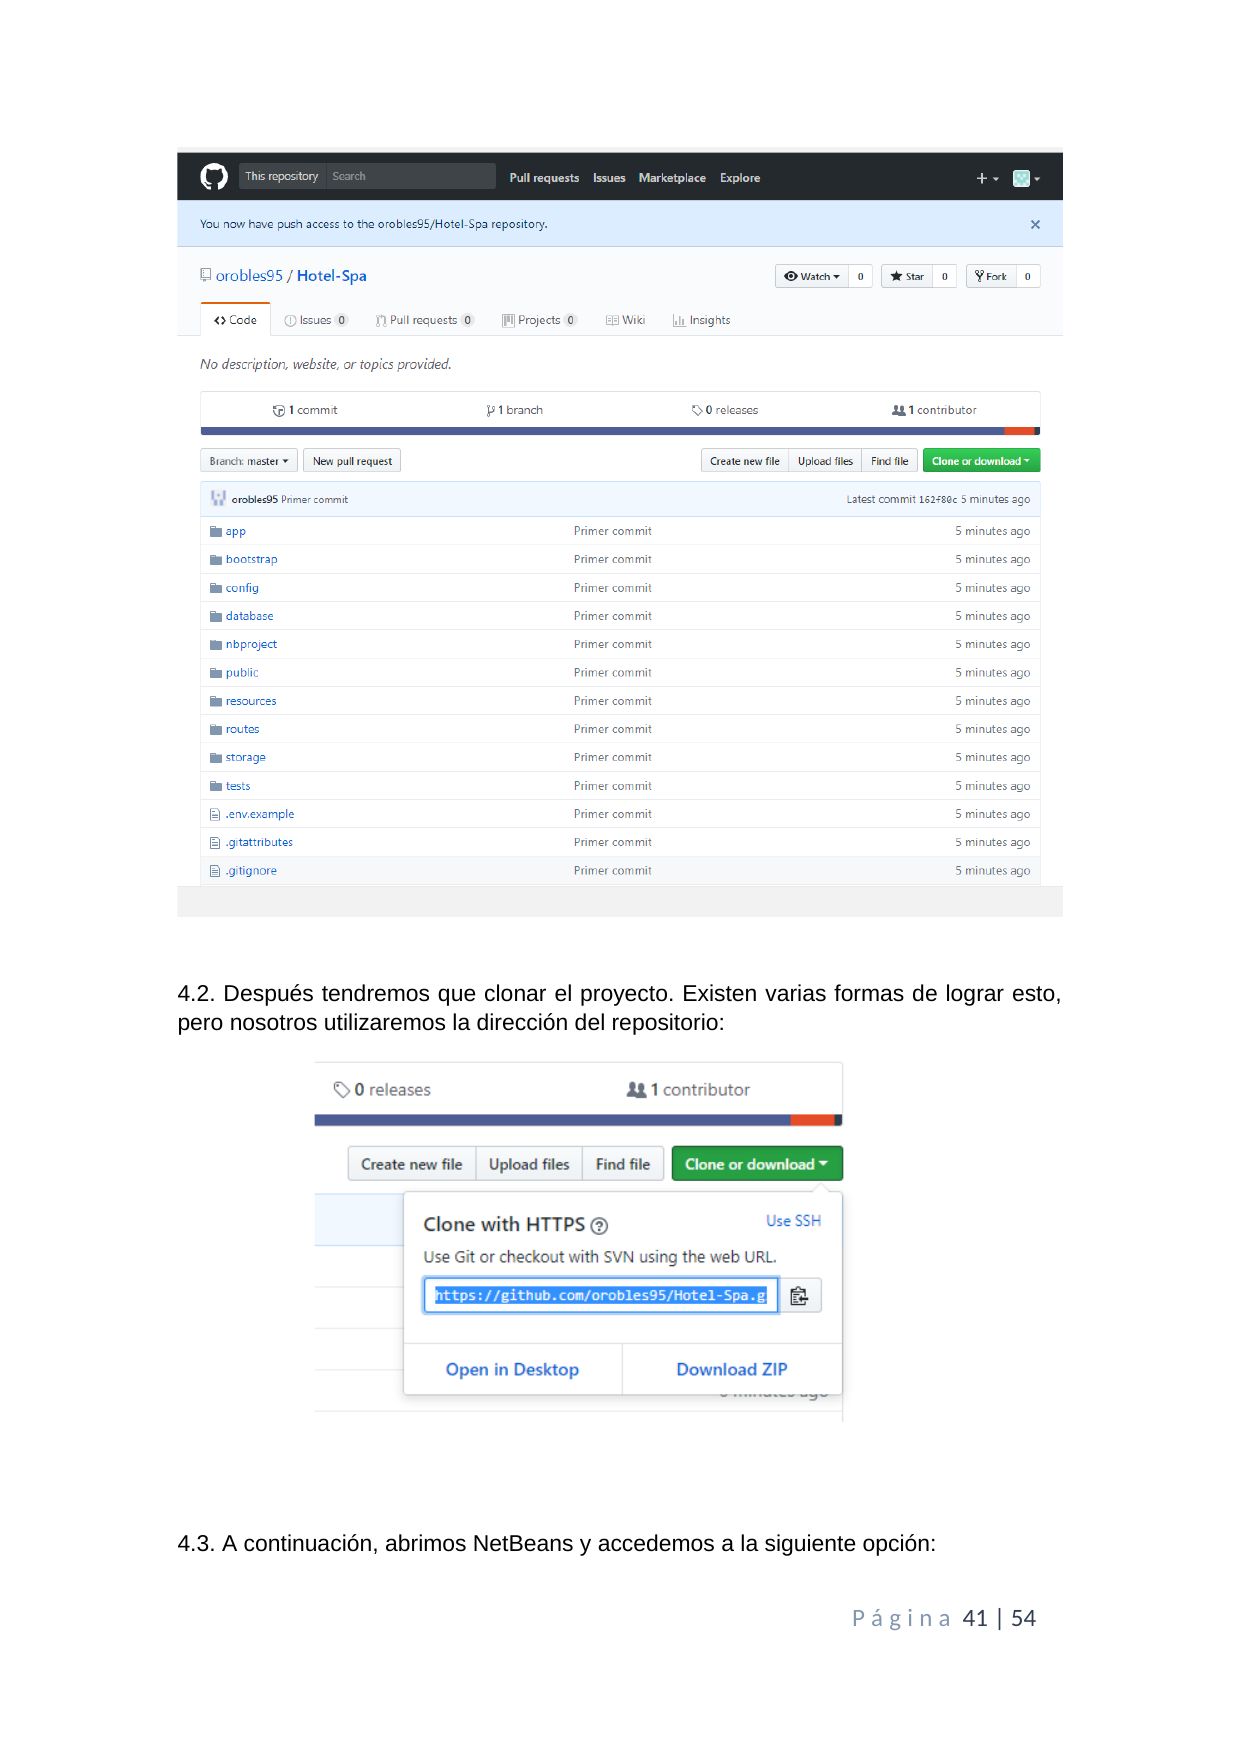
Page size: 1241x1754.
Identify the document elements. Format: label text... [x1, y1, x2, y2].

picture [314, 1053, 926, 1422]
picture [177, 147, 1063, 917]
text 4.3. A continuación, abrimos NetBeans y accedemos a la siguiente opción: [177, 1530, 1063, 1557]
text 4.2. Después tendremos que clonar el proyecto. Existen varias formas de lograr esto, pero nosotros utilizaremos la dirección del repositorio: [177, 980, 1063, 1035]
